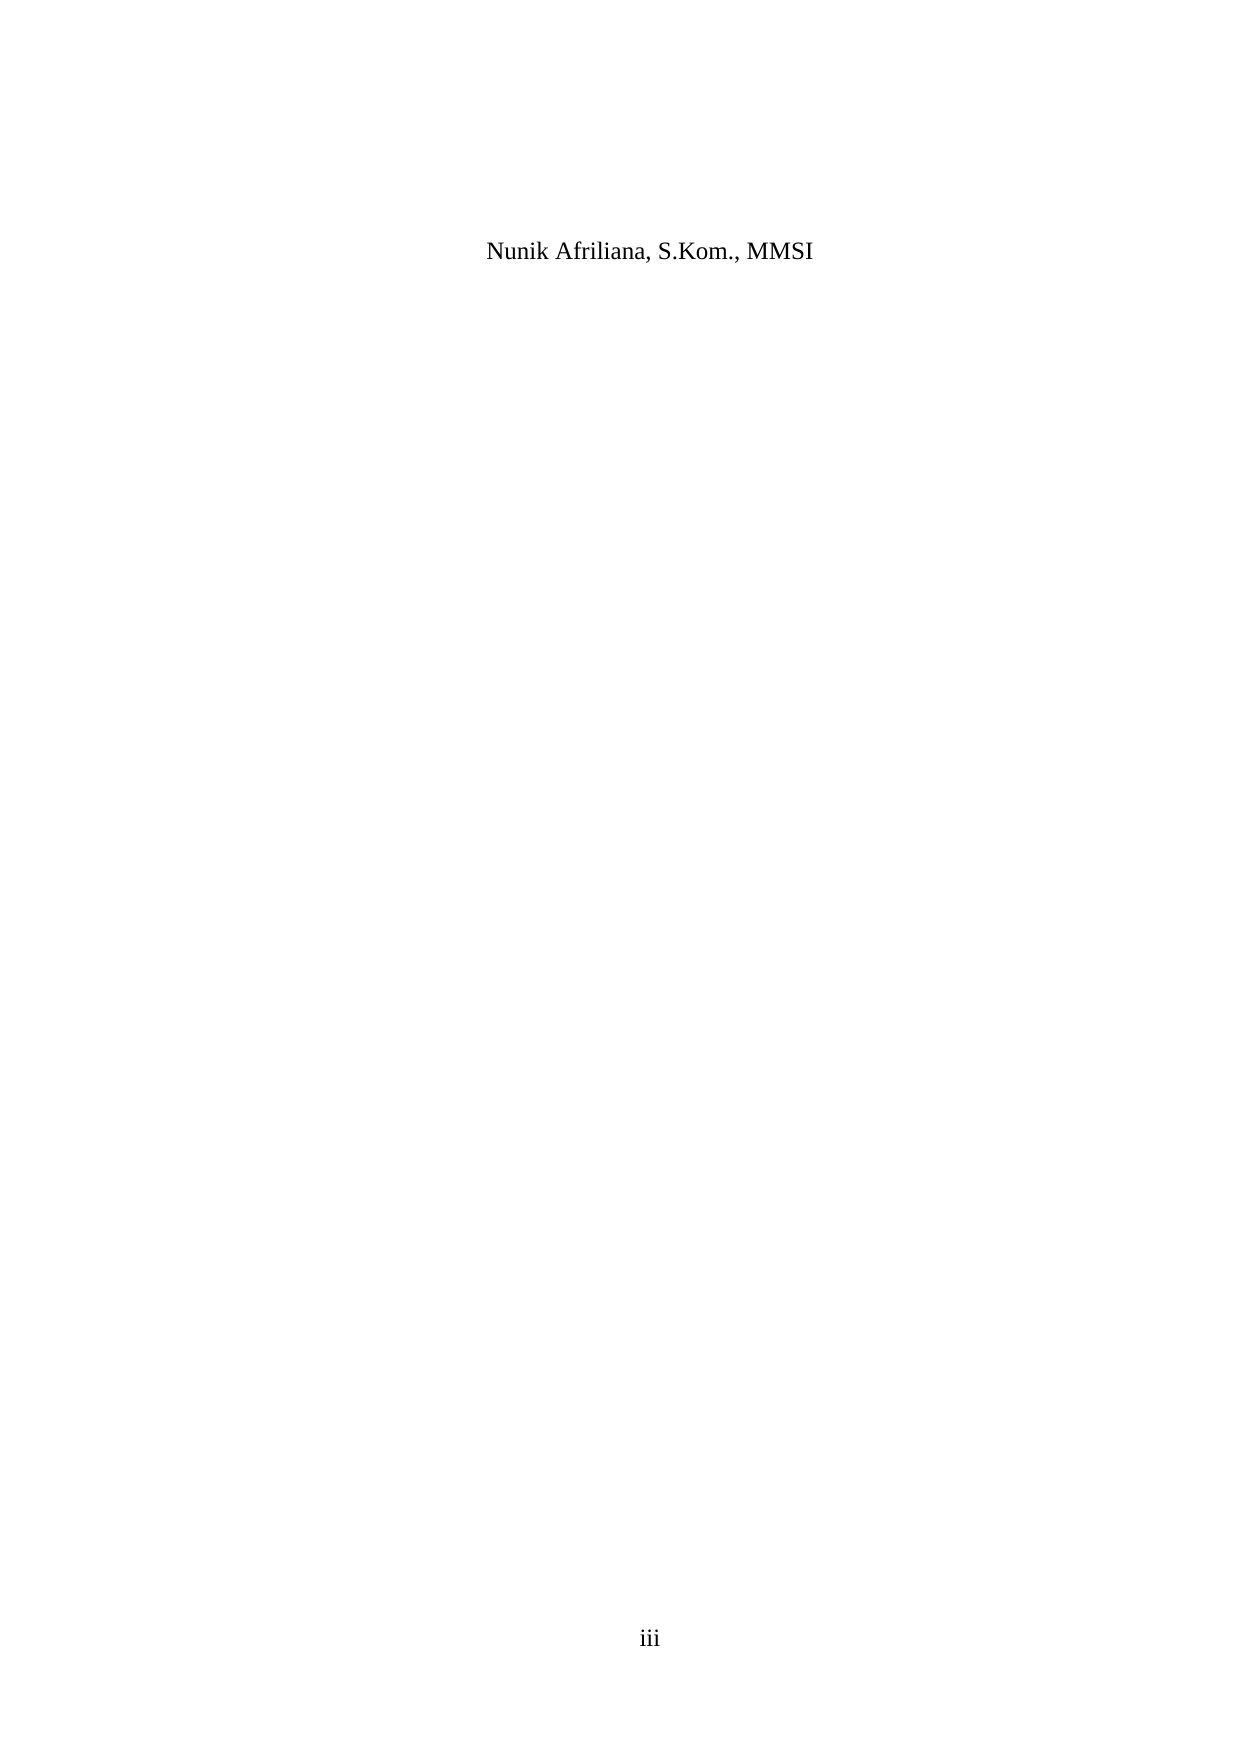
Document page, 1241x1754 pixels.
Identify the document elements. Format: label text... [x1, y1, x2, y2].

text Nunik Afriliana, S.Kom., MMSI [236, 236, 1063, 265]
